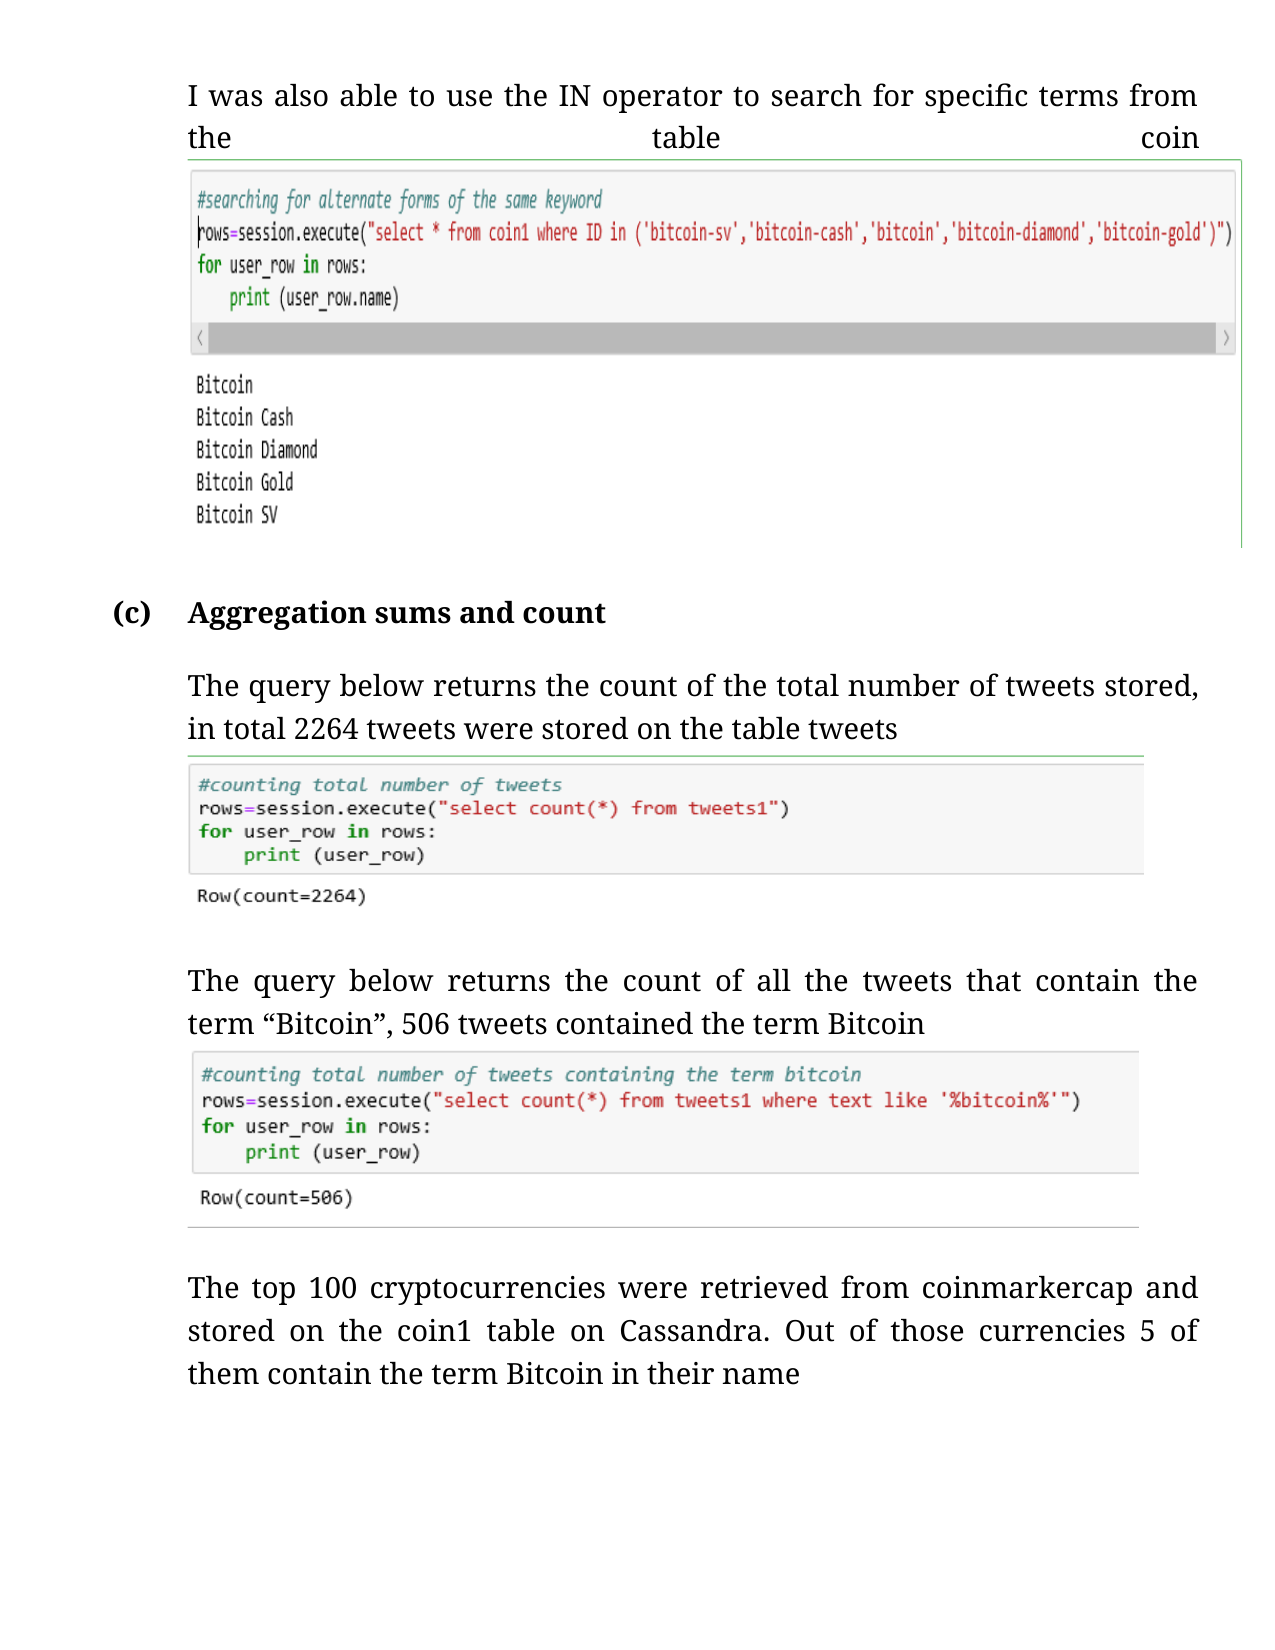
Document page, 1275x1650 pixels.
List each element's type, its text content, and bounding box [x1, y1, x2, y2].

list Aggregation sums and count [112, 592, 1200, 632]
picture [187, 159, 1247, 548]
list I was also able to use the IN operator to search for specific terms from the table coin [187, 75, 1200, 159]
list The query below returns the count of the total number of tweets stored, in total 2264 tweets were stored on the table tweets [187, 665, 1200, 748]
list The query below returns the count of all the tweets that contain the term “Bitcoin”, 506 tweets contained the term Bitcoin [187, 960, 1200, 1043]
picture [187, 750, 1144, 920]
list The top 100 cryptocurrencies were retrieved from coinmarkercap and stored on the coin1 table on Cassandra. Out of those currencies 5 of them contain the term Bitcoin in their name [187, 1268, 1200, 1393]
picture [187, 1045, 1139, 1228]
